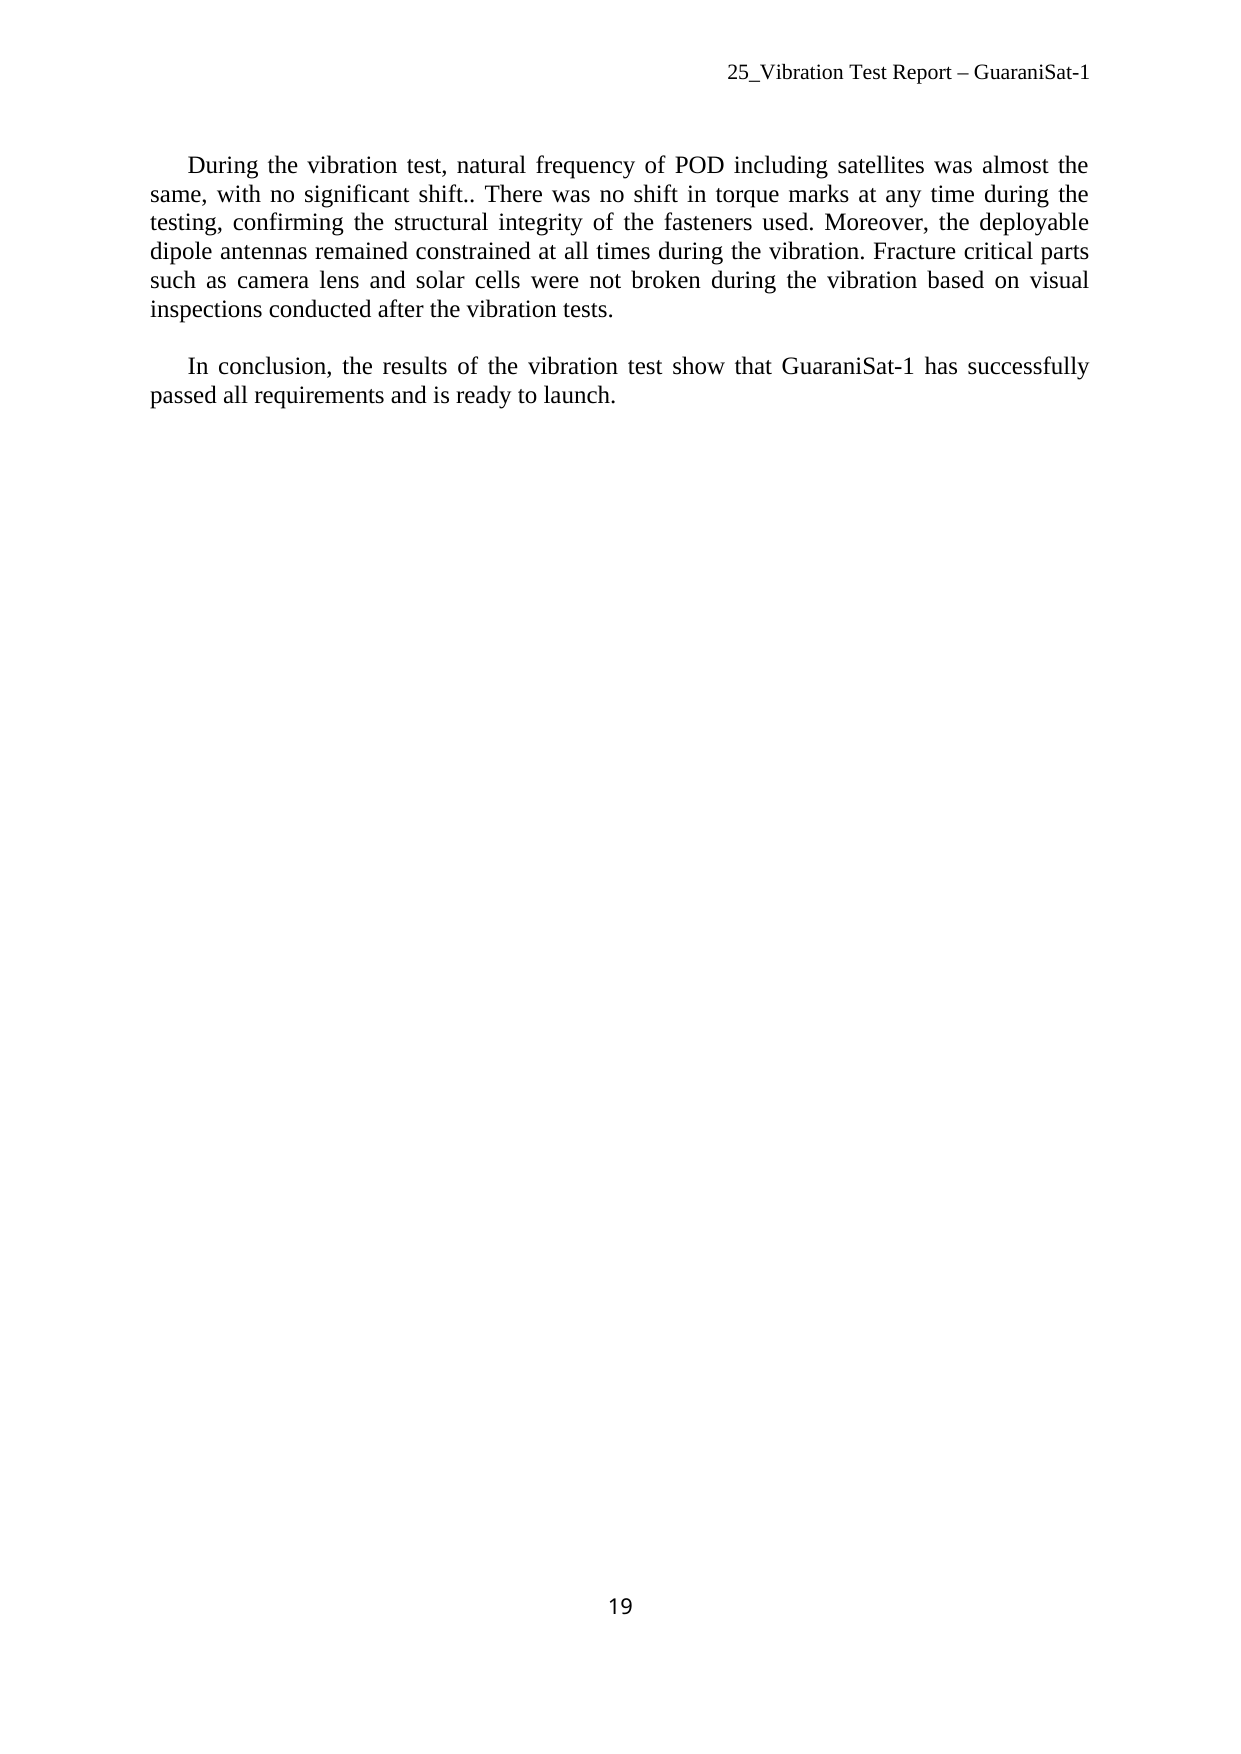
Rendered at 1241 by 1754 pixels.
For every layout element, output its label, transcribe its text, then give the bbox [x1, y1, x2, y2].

text In conclusion, the results of the vibration test show that GuaraniSat-1 has successfully passed all requirements and is ready to launch. [150, 351, 1090, 409]
text During the vibration test, natural frequency of POD including satellites was almost the same, with no significant shift.. There was no shift in torque marks at any time during the testing, confirming the structural integrity of the fasteners used. Moreover, the deployable dipole antennas remained constrained at all times during the vibration. Fracture critical parts such as camera lens and solar cells were not broken during the vibration based on visual inspections conducted after the vibration tests. [150, 150, 1090, 322]
